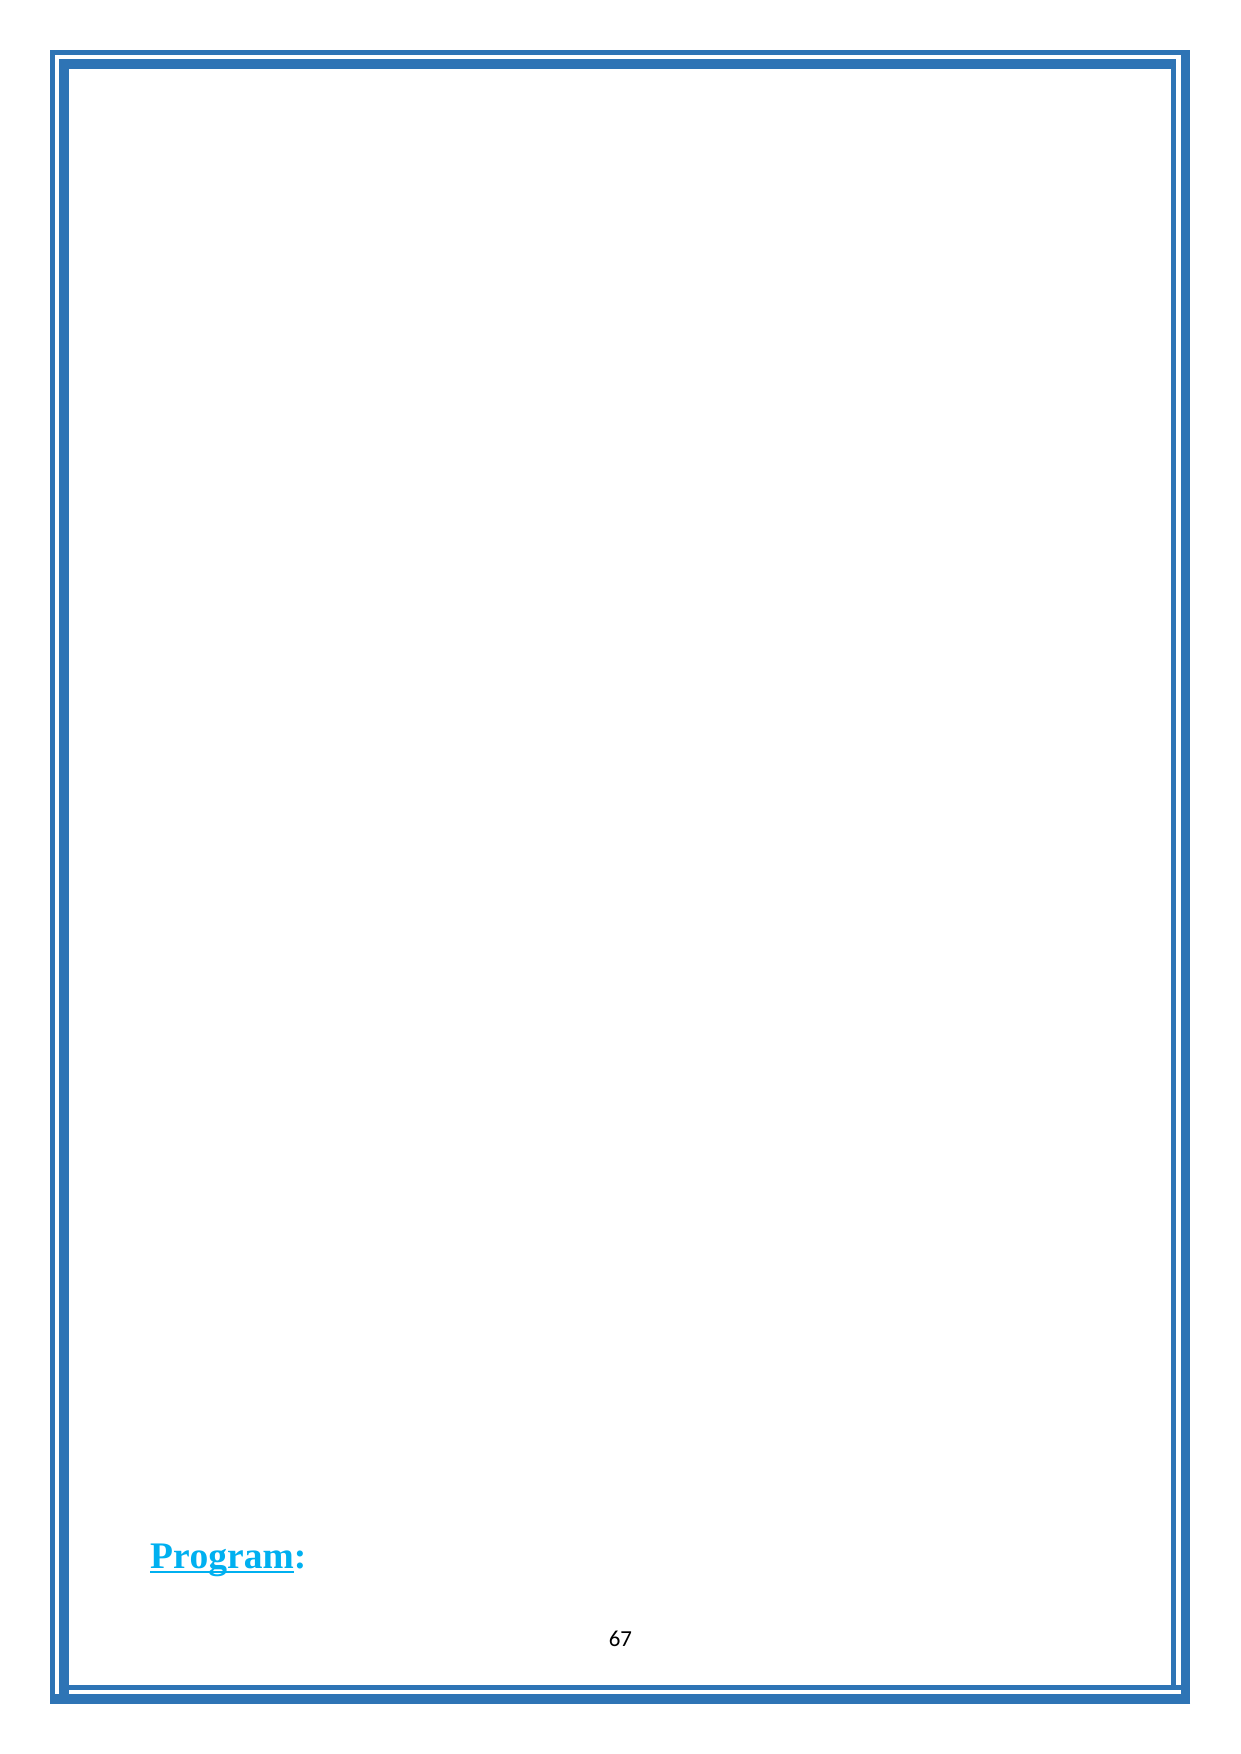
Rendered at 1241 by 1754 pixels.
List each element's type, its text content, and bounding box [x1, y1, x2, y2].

text Program: [150, 1533, 1090, 1577]
